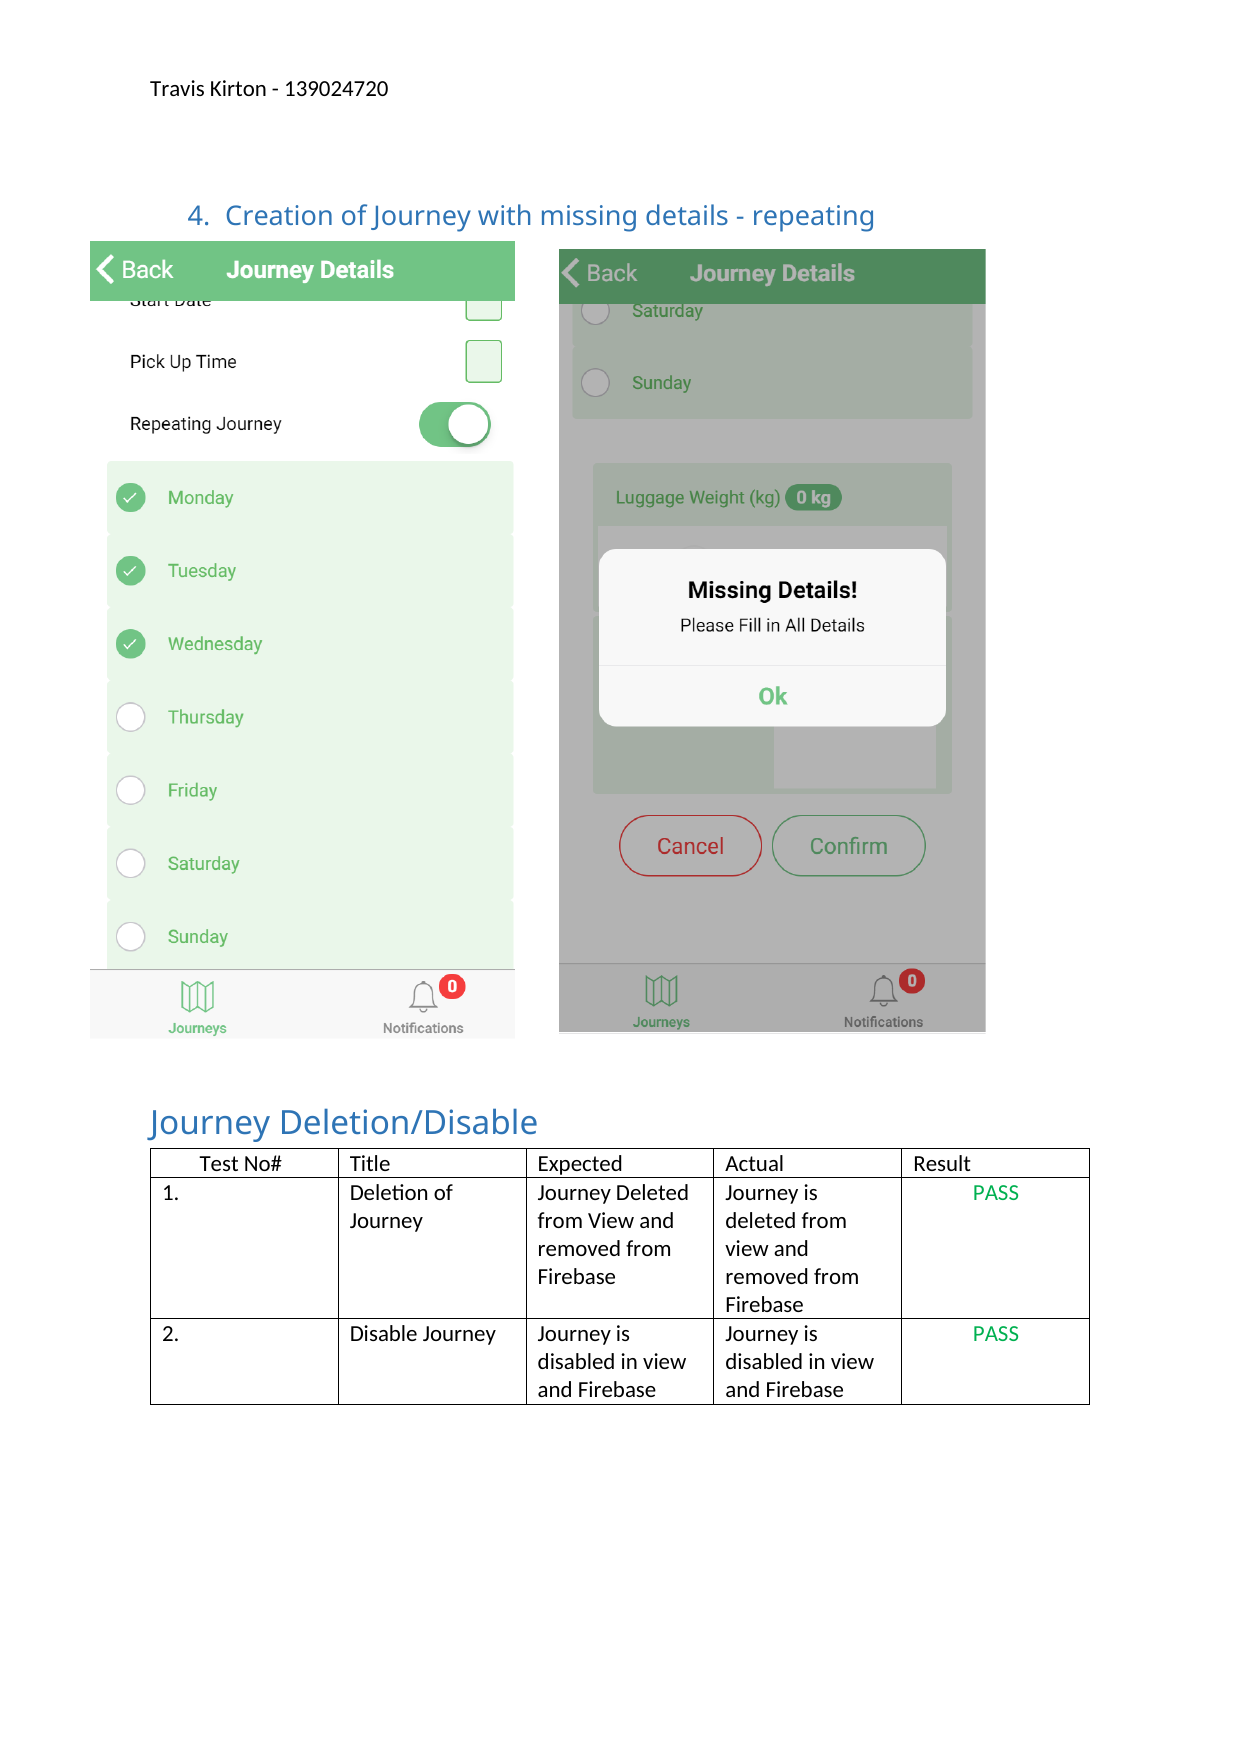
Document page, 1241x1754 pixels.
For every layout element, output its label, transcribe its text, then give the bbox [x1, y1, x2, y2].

subtitle Journey Deletion/Disable [150, 1099, 1090, 1144]
table_cell 2. [151, 1319, 338, 1403]
table_header Title [339, 1149, 526, 1177]
table_header Test No# [151, 1149, 338, 1177]
table_header Expected [527, 1149, 713, 1177]
subtitle Creation of Journey with missing details - repeating [187, 197, 1090, 234]
table_cell Disable Journey [339, 1319, 526, 1403]
table_cell PASS [902, 1178, 1089, 1318]
table_header Actual [714, 1149, 901, 1177]
table_cell 1. [151, 1178, 338, 1318]
table_cell Journey Deleted from View and removed from Firebase [527, 1178, 713, 1318]
picture [559, 249, 986, 1034]
table_cell Journey is disabled in view and Firebase [527, 1319, 713, 1403]
table_header Result [902, 1149, 1089, 1177]
table_cell Journey is deleted from view and removed from Firebase [714, 1178, 901, 1318]
table_cell Journey is disabled in view and Firebase [714, 1319, 901, 1403]
picture [90, 241, 515, 1039]
table_cell Deletion of Journey [339, 1178, 526, 1318]
table_cell PASS [902, 1319, 1089, 1403]
